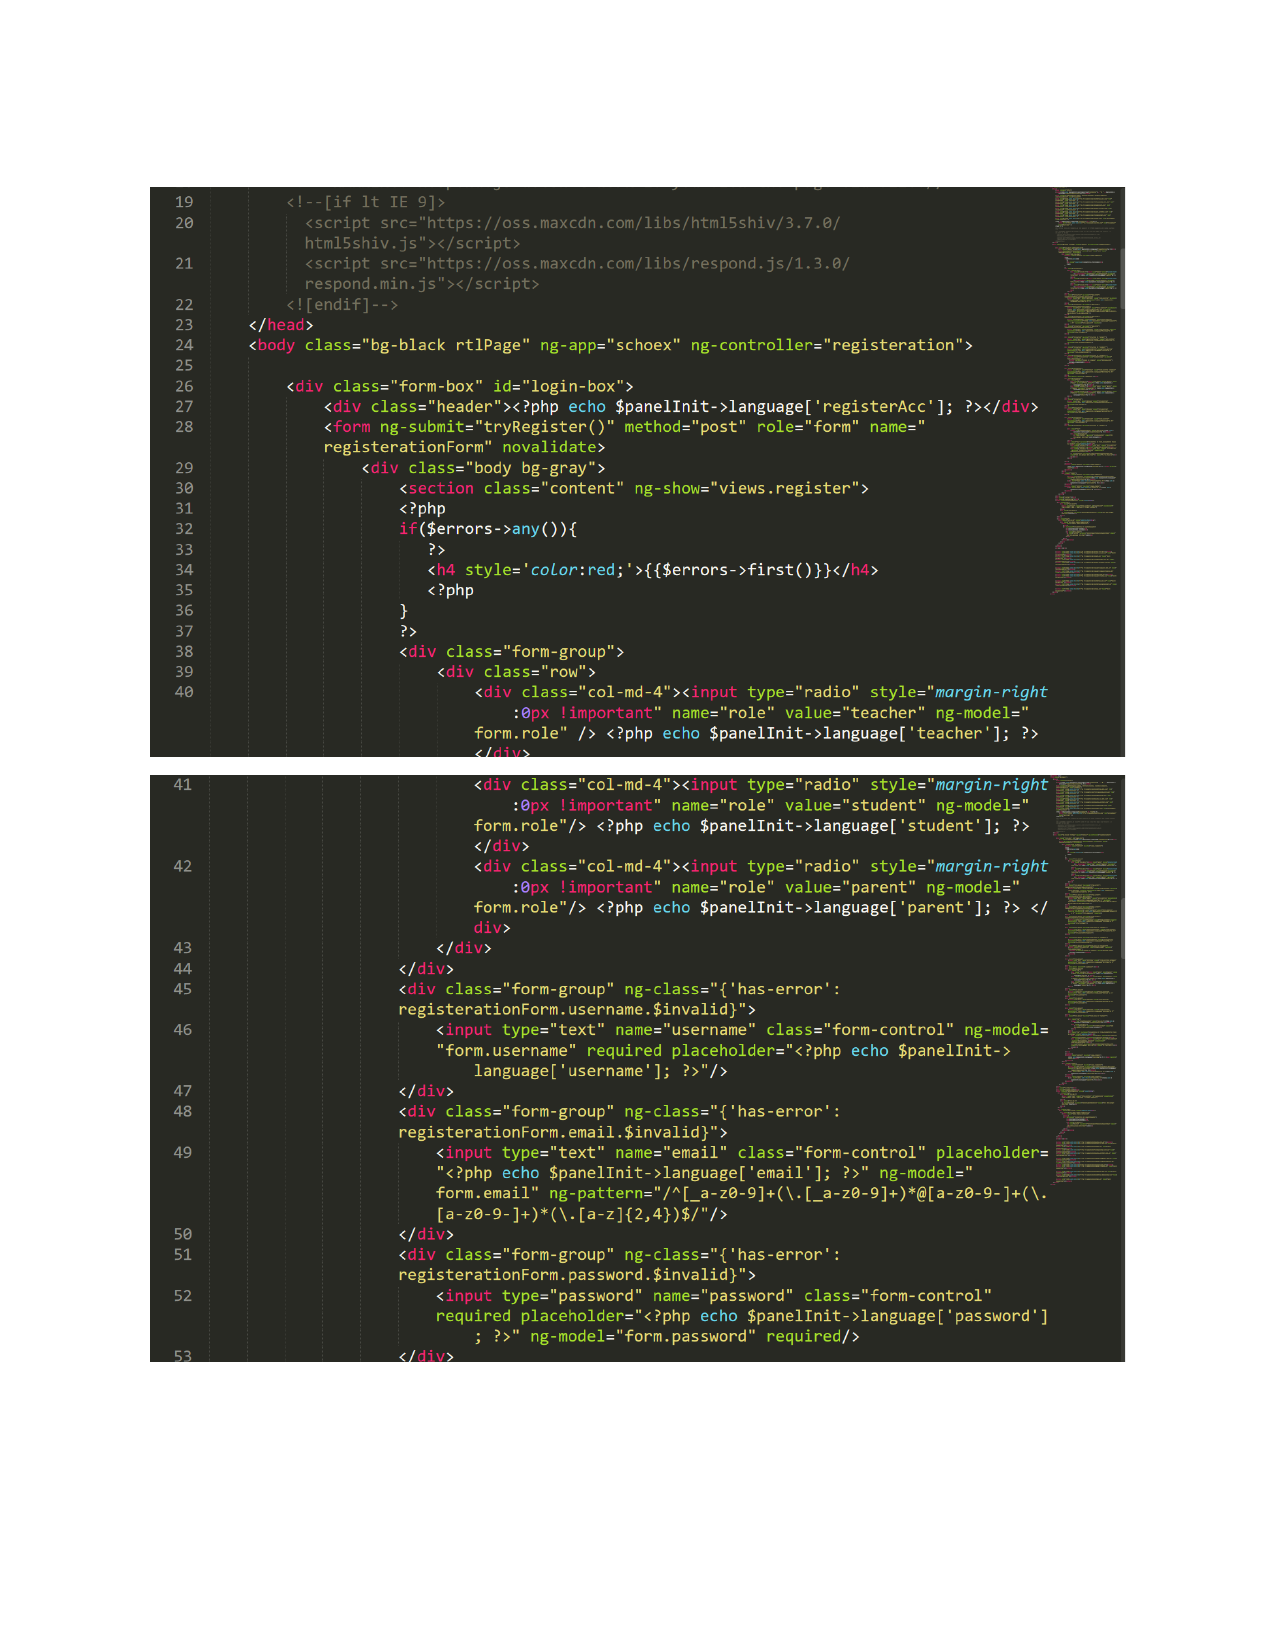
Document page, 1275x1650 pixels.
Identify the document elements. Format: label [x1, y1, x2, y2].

picture [150, 775, 1125, 1362]
picture [150, 187, 1125, 757]
